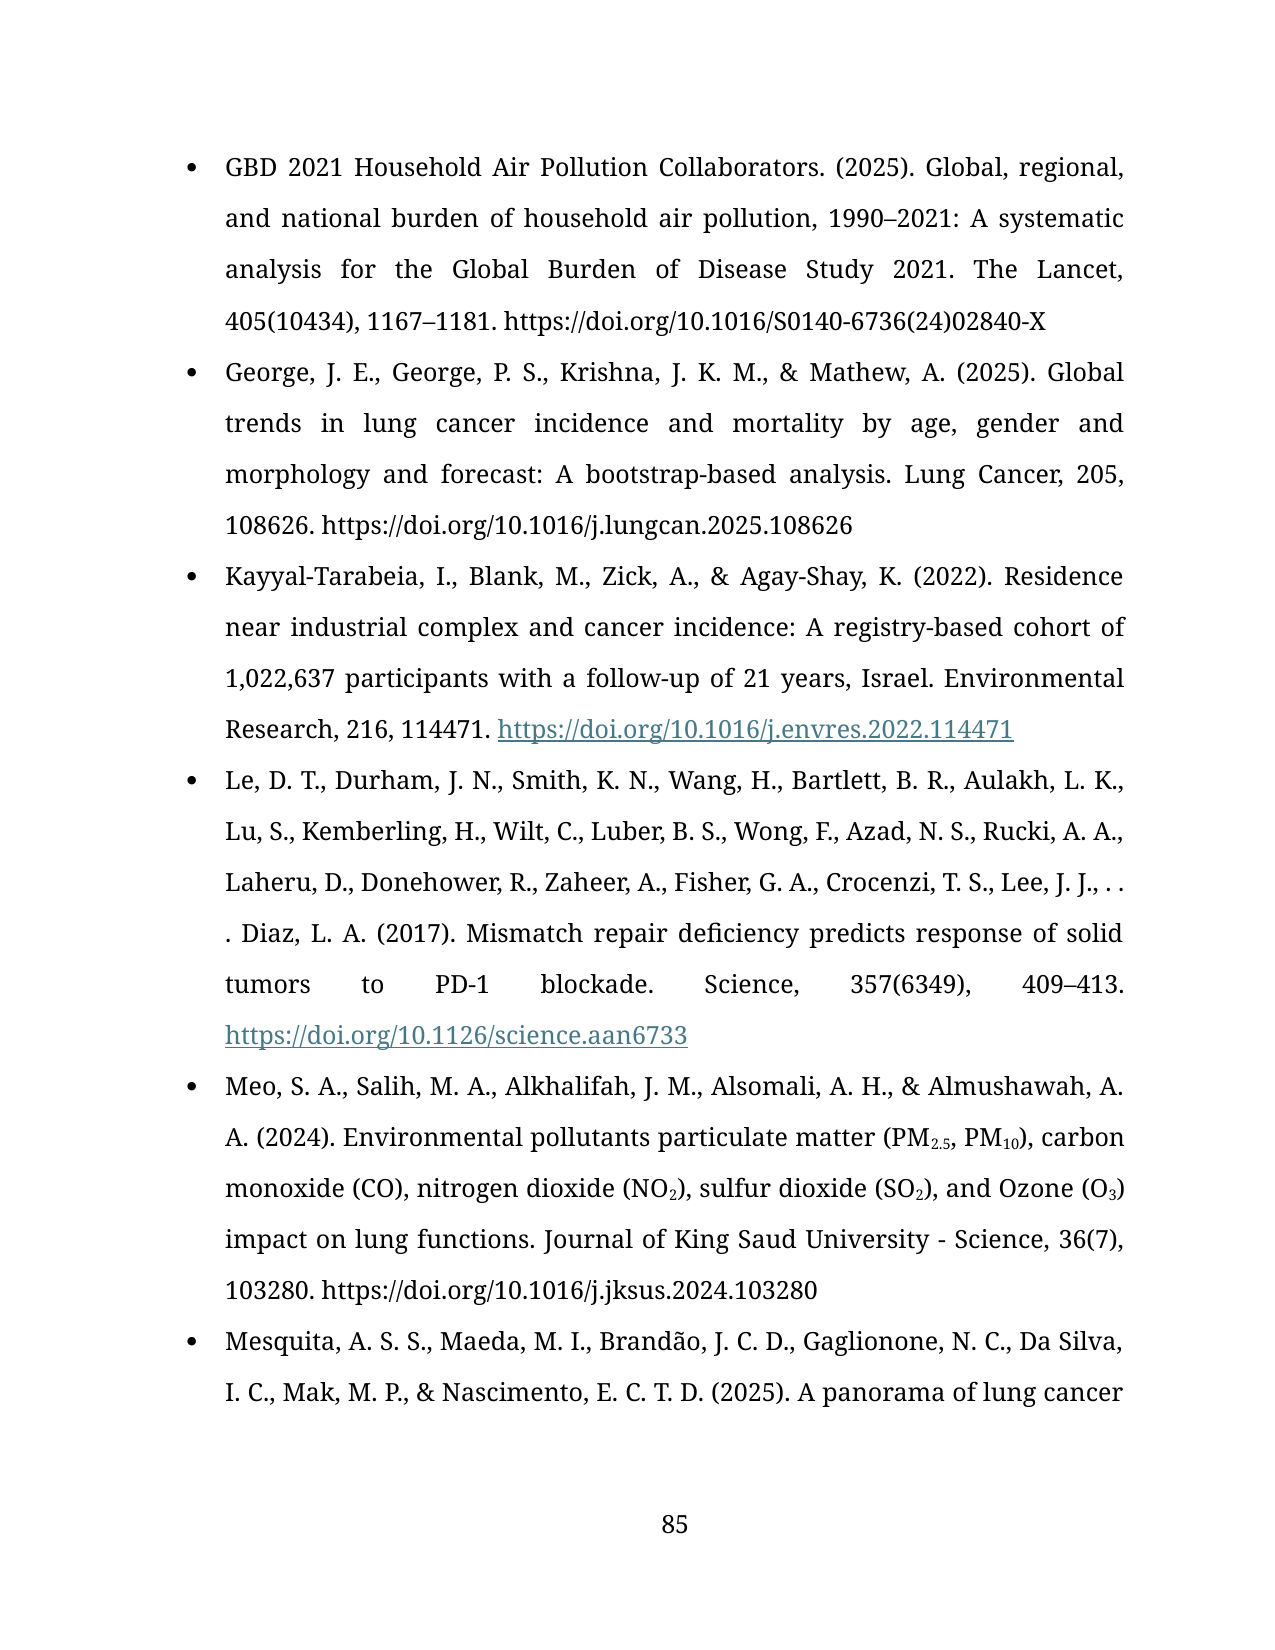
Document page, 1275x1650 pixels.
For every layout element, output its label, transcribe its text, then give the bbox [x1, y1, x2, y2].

list Kayyal-Tarabeia, I., Blank, M., Zick, A., & Agay-Shay, K. (2022). Residence near industrial complex and cancer incidence: A registry-based cohort of 1,022,637 participants with a follow-up of 21 years, Israel. Environmental Research, 216, 114471. https://doi.org/10.1016/j.envres.2022.114471 [187, 558, 1125, 746]
list Meo, S. A., Salih, M. A., Alkhalifah, J. M., Alsomali, A. H., & Almushawah, A. A. (2024). Environmental pollutants particulate matter (PM2.5, PM10), carbon monoxide (CO), nitrogen dioxide (NO2), sulfur dioxide (SO2), and Ozone (O3) impact on lung functions. Journal of King Saud University - Science, 36(7), 103280. https://doi.org/10.1016/j.jksus.2024.103280 [187, 1069, 1125, 1307]
list GBD 2021 Household Air Pollution Collaborators. (2025). Global, regional, and national burden of household air pollution, 1990–2021: A systematic analysis for the Global Burden of Disease Study 2021. The Lancet, 405(10434), 1167–1181. https://doi.org/10.1016/S0140-6736(24)02840-X [187, 150, 1125, 337]
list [187, 1324, 1125, 1409]
list George, J. E., George, P. S., Krishna, J. K. M., & Mathew, A. (2025). Global trends in lung cancer incidence and mortality by age, gender and morphology and forecast: A bootstrap-based analysis. Lung Cancer, 205, 108626. https://doi.org/10.1016/j.lungcan.2025.108626 [187, 354, 1125, 541]
list Le, D. T., Durham, J. N., Smith, K. N., Wang, H., Bartlett, B. R., Aulakh, L. K., Lu, S., Kemberling, H., Wilt, C., Luber, B. S., Wong, F., Azad, N. S., Rucki, A. A., Laheru, D., Donehower, R., Zaheer, A., Fisher, G. A., Crocenzi, T. S., Lee, J. J., . . . Diaz, L. A. (2017). Mismatch repair deficiency predicts response of solid tumors to PD-1 blockade. Science, 357(6349), 409–413. https://doi.org/10.1126/science.aan6733 [187, 762, 1125, 1052]
